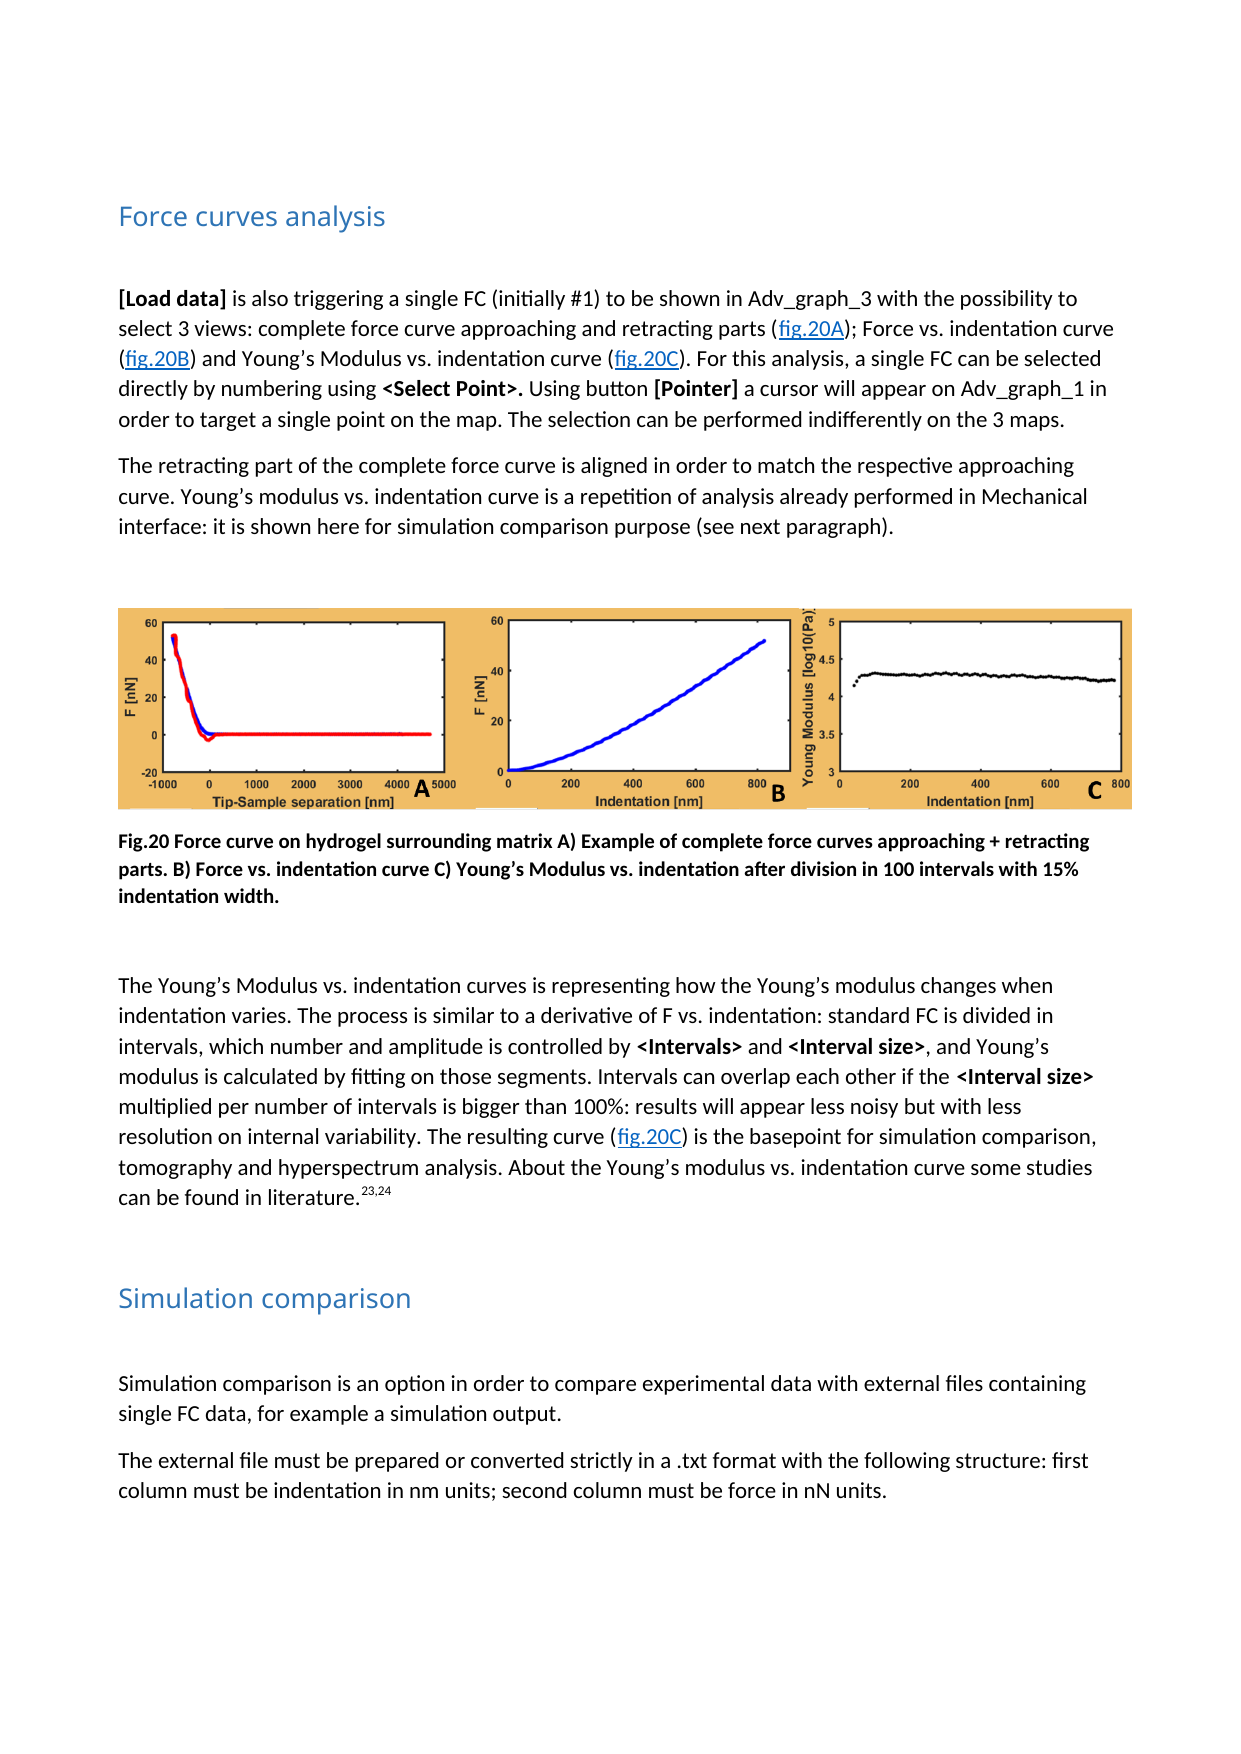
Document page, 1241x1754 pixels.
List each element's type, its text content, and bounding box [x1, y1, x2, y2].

text [Load data] is also triggering a single FC (initially #1) to be shown in Adv_graph_3 with the possibility to select 3 views: complete force curve approaching and retracting parts (fig.20A); Force vs. indentation curve (fig.20B) and Young’s Modulus vs. indentation curve (fig.20C). For this analysis, a single FC can be selected directly by numbering using <Select Point>. Using button [Pointer] a cursor will appear on Adv_graph_1 in order to target a single point on the map. The selection can be performed indifferently on the 3 maps. [118, 284, 1122, 433]
text Fig.20 Force curve on hydrogel surrounding matrix A) Example of complete force curves approaching + retracting parts. B) Force vs. indentation curve C) Young’s Modulus vs. indentation after division in 100 intervals with 15% indentation width. [118, 828, 1122, 909]
subtitle Force curves analysis [118, 197, 1122, 234]
text Simulation comparison is an option in order to compare experimental data with external files containing single FC data, for example a simulation output. [118, 1369, 1122, 1427]
text The retracting part of the complete force curve is aligned in order to match the respective approaching curve. Young’s modulus vs. indentation curve is a repetition of analysis already performed in Mechanical interface: it is shown here for simulation comparison purpose (see next paragraph). [118, 452, 1122, 540]
text The external file must be prepared or converted strictly in a .txt format with the following structure: first column must be indentation in nm units; second column must be force in nN units. [118, 1446, 1122, 1504]
picture [118, 608, 1132, 810]
text The Young’s Modulus vs. indentation curves is representing how the Young’s modulus changes when indentation varies. The process is similar to a derivative of F vs. indentation: standard FC is divided in intervals, which number and amplitude is controlled by <Intervals> and <Interval size>, and Young’s modulus is calculated by fitting on those segments. Intervals can overlap each other if the <Interval size> multiplied per number of intervals is bigger than 100%: results will appear less noisy but with less resolution on internal variability. The resulting curve (fig.20C) is the basepoint for simulation comparison, tomography and hyperspectrum analysis. About the Young’s modulus vs. indentation curve some studies can be found in literature.23,24 [118, 971, 1122, 1211]
subtitle Simulation comparison [118, 1279, 1122, 1316]
